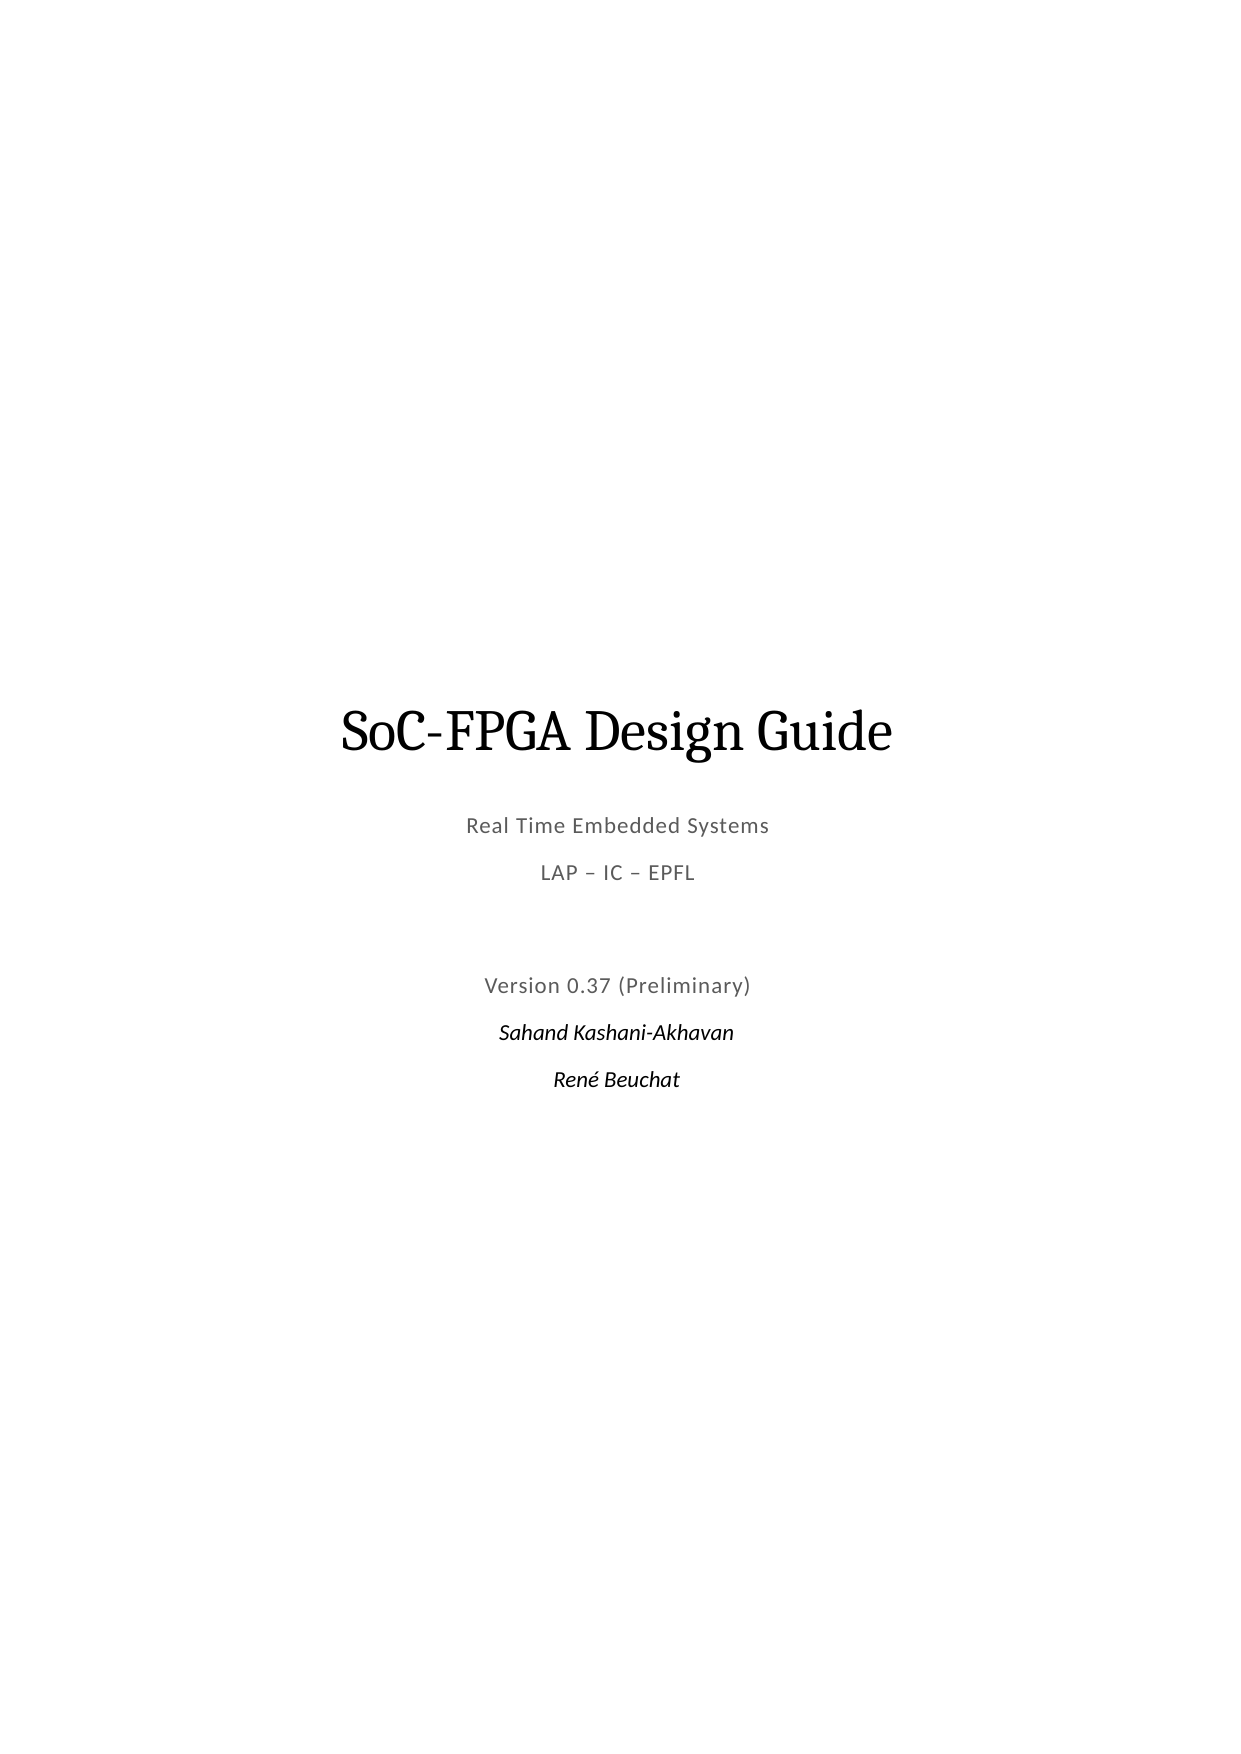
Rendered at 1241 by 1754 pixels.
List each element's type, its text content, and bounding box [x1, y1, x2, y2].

text Sahand Kashani-Akhavan [103, 1018, 1132, 1046]
subtitle LAP – IC – EPFL [103, 858, 1132, 887]
subtitle Real Time Embedded Systems [103, 812, 1132, 840]
title SoC-FPGA Design Guide [103, 698, 1132, 765]
subtitle Version 0.37 (Preliminary) [103, 972, 1132, 999]
text René Beuchat [103, 1065, 1132, 1093]
